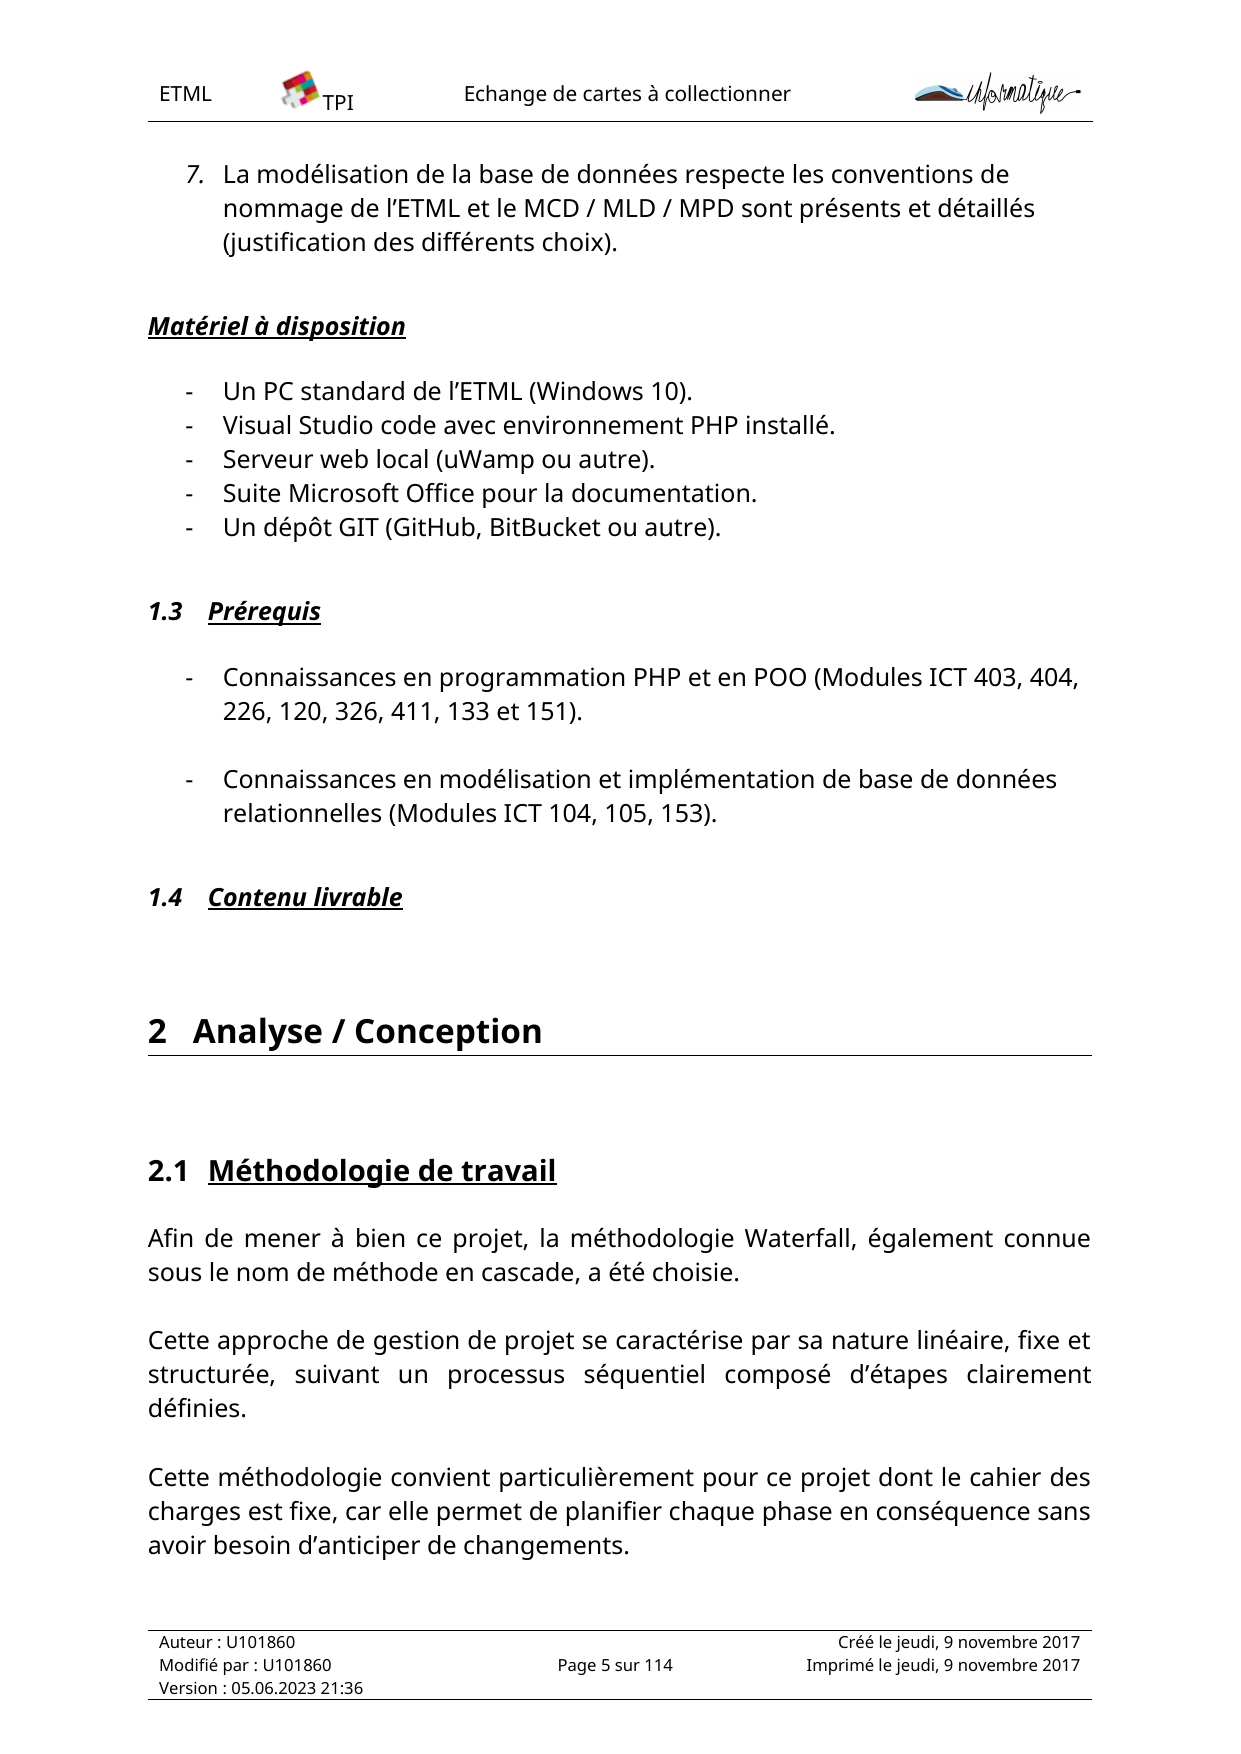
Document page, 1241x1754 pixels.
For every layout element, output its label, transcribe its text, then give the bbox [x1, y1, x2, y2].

text Afin de mener à bien ce projet, la méthodologie Waterfall, également connue sous le nom de méthode en cascade, a été choisie. [148, 1221, 1092, 1289]
subtitle Prérequis [148, 594, 1092, 628]
list Un PC standard de l’ETML (Windows 10). [185, 374, 1092, 408]
list Visual Studio code avec environnement PHP installé. [185, 408, 1092, 442]
list La modélisation de la base de données respecte les conventions de nommage de l’ETML et le MCD / MLD / MPD sont présents et détaillés (justification des différents choix). [185, 156, 1092, 258]
list Serveur web local (uWamp ou autre). [185, 442, 1092, 476]
text Cette approche de gestion de projet se caractérise par sa nature linéaire, fixe et structurée, suivant un processus séquentiel composé d’étapes clairement définies. [148, 1323, 1092, 1425]
list Un dépôt GIT (GitHub, BitBucket ou autre). [185, 510, 1092, 544]
list Suite Microsoft Office pour la documentation. [185, 476, 1092, 510]
subtitle Matériel à disposition [148, 308, 1092, 342]
list Connaissances en programmation PHP et en POO (Modules ICT 403, 404, 226, 120, 326, 411, 133 et 151). [185, 659, 1092, 727]
picture [276, 69, 323, 111]
subtitle Contenu livrable [148, 880, 1092, 914]
subtitle Méthodologie de travail [148, 1150, 1092, 1189]
text Cette méthodologie convient particulièrement pour ce projet dont le cahier des charges est fixe, car elle permet de planifier chaque phase en conséquence sans avoir besoin d’anticiper de changements. [148, 1459, 1092, 1561]
list Connaissances en modélisation et implémentation de base de données relationnelles (Modules ICT 104, 105, 153). [185, 762, 1092, 830]
subtitle Analyse / Conception [148, 1007, 1092, 1055]
